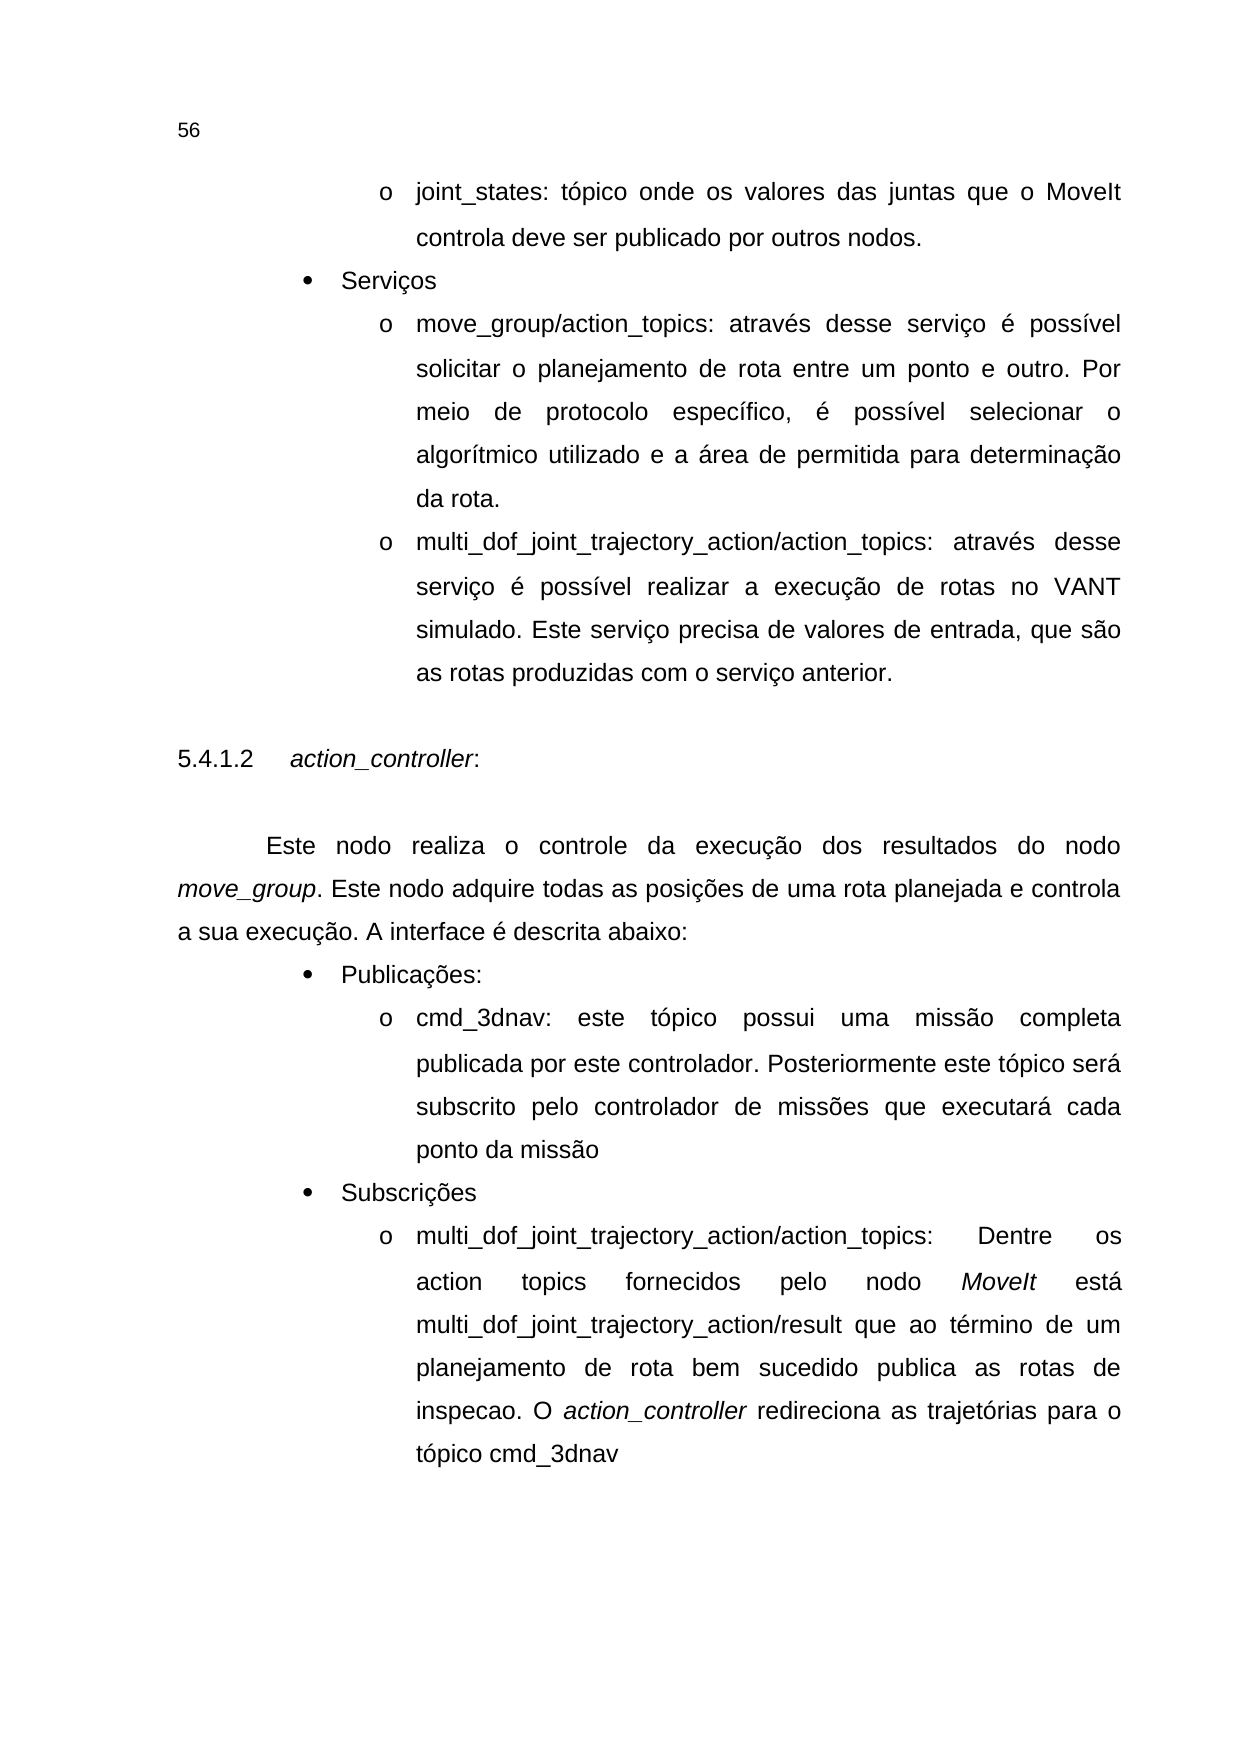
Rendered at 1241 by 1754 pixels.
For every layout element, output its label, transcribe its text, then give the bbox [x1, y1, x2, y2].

list move_group/action_topics: através desse serviço é possível solicitar o planejamento de rota entre um ponto e outro. Por meio de protocolo específico, é possível selecionar o algorítmico utilizado e a área de permitida para determinação da rota. [378, 309, 1122, 512]
list joint_states: tópico onde os valores das juntas que o MoveIt controla deve ser publicado por outros nodos. [378, 177, 1122, 251]
list multi_dof_joint_trajectory_action/action_topics: através desse serviço é possível realizar a execução de rotas no VANT simulado. Este serviço precisa de valores de entrada, que são as rotas produzidas com o serviço anterior. [378, 527, 1122, 687]
list Serviços [303, 266, 1122, 294]
list Subscrições [303, 1178, 1122, 1207]
text Este nodo realiza o controle da execução dos resultados do nodo move_group. Este nodo adquire todas as posições de uma rota planejada e controla a sua execução. A interface é descrita abaixo: [177, 831, 1122, 946]
list Publicações: [303, 960, 1122, 989]
list cmd_3dnav: este tópico possui uma missão completa publicada por este controlador. Posteriormente este tópico será subscrito pelo controlador de missões que executará cada ponto da missão [378, 1003, 1122, 1164]
subtitle action_controller: [177, 744, 1122, 773]
list multi_dof_joint_trajectory_action/action_topics: Dentre os action topics fornecidos pelo nodo MoveIt está multi_dof_joint_trajectory_action/result que ao término de um planejamento de rota bem sucedido publica as rotas de inspecao. O action_controller redireciona as trajetórias para o tópico cmd_3dnav [378, 1221, 1122, 1468]
